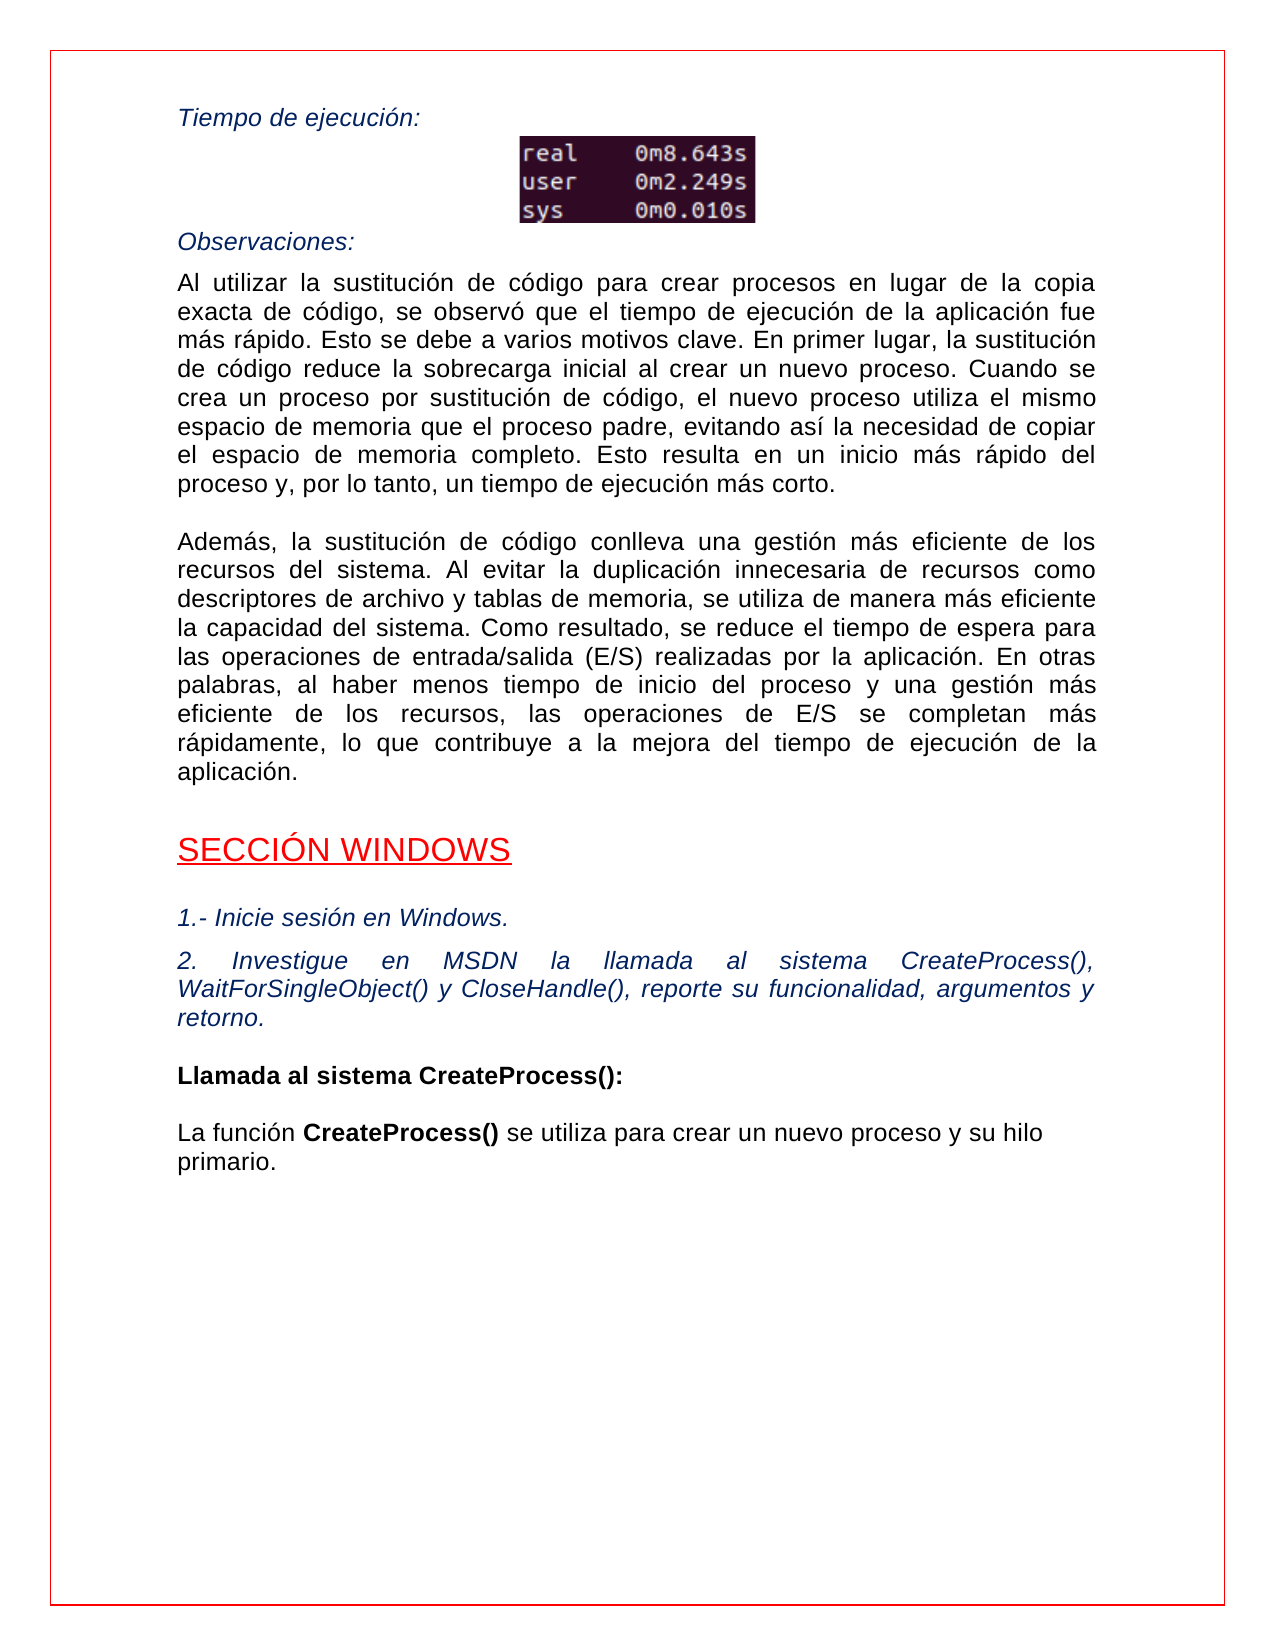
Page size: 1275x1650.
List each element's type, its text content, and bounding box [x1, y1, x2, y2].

text Llamada al sistema CreateProcess(): [177, 1061, 1098, 1089]
text Tiempo de ejecución: [177, 103, 1098, 132]
picture [519, 136, 756, 223]
text Al utilizar la sustitución de código para crear procesos en lugar de la copia exacta de código, se observó que el tiempo de ejecución de la aplicación fue más rápido. Esto se debe a varios motivos clave. En primer lugar, la sustitución de código reduce la sobrecarga inicial al crear un nuevo proceso. Cuando se crea un proceso por sustitución de código, el nuevo proceso utiliza el mismo espacio de memoria que el proceso padre, evitando así la necesidad de copiar el espacio de memoria completo. Esto resulta en un inicio más rápido del proceso y, por lo tanto, un tiempo de ejecución más corto. [177, 268, 1098, 498]
text SECCIÓN WINDOWS [177, 829, 1098, 868]
text La función CreateProcess() se utiliza para crear un nuevo proceso y su hilo primario. [177, 1118, 1098, 1176]
text 2. Investigue en MSDN la llamada al sistema CreateProcess(), WaitForSingleObject() y CloseHandle(), reporte su funcionalidad, argumentos y retorno. [177, 946, 1098, 1032]
text Además, la sustitución de código conlleva una gestión más eficiente de los recursos del sistema. Al evitar la duplicación innecesaria de recursos como descriptores de archivo y tablas de memoria, se utiliza de manera más eficiente la capacidad del sistema. Como resultado, se reduce el tiempo de espera para las operaciones de entrada/salida (E/S) realizadas por la aplicación. En otras palabras, al haber menos tiempo de inicio del proceso y una gestión más eficiente de los recursos, las operaciones de E/S se completan más rápidamente, lo que contribuye a la mejora del tiempo de ejecución de la aplicación. [177, 527, 1098, 785]
text 1.- Inicie sesión en Windows. [177, 902, 1098, 931]
text Observaciones: [177, 227, 1098, 255]
